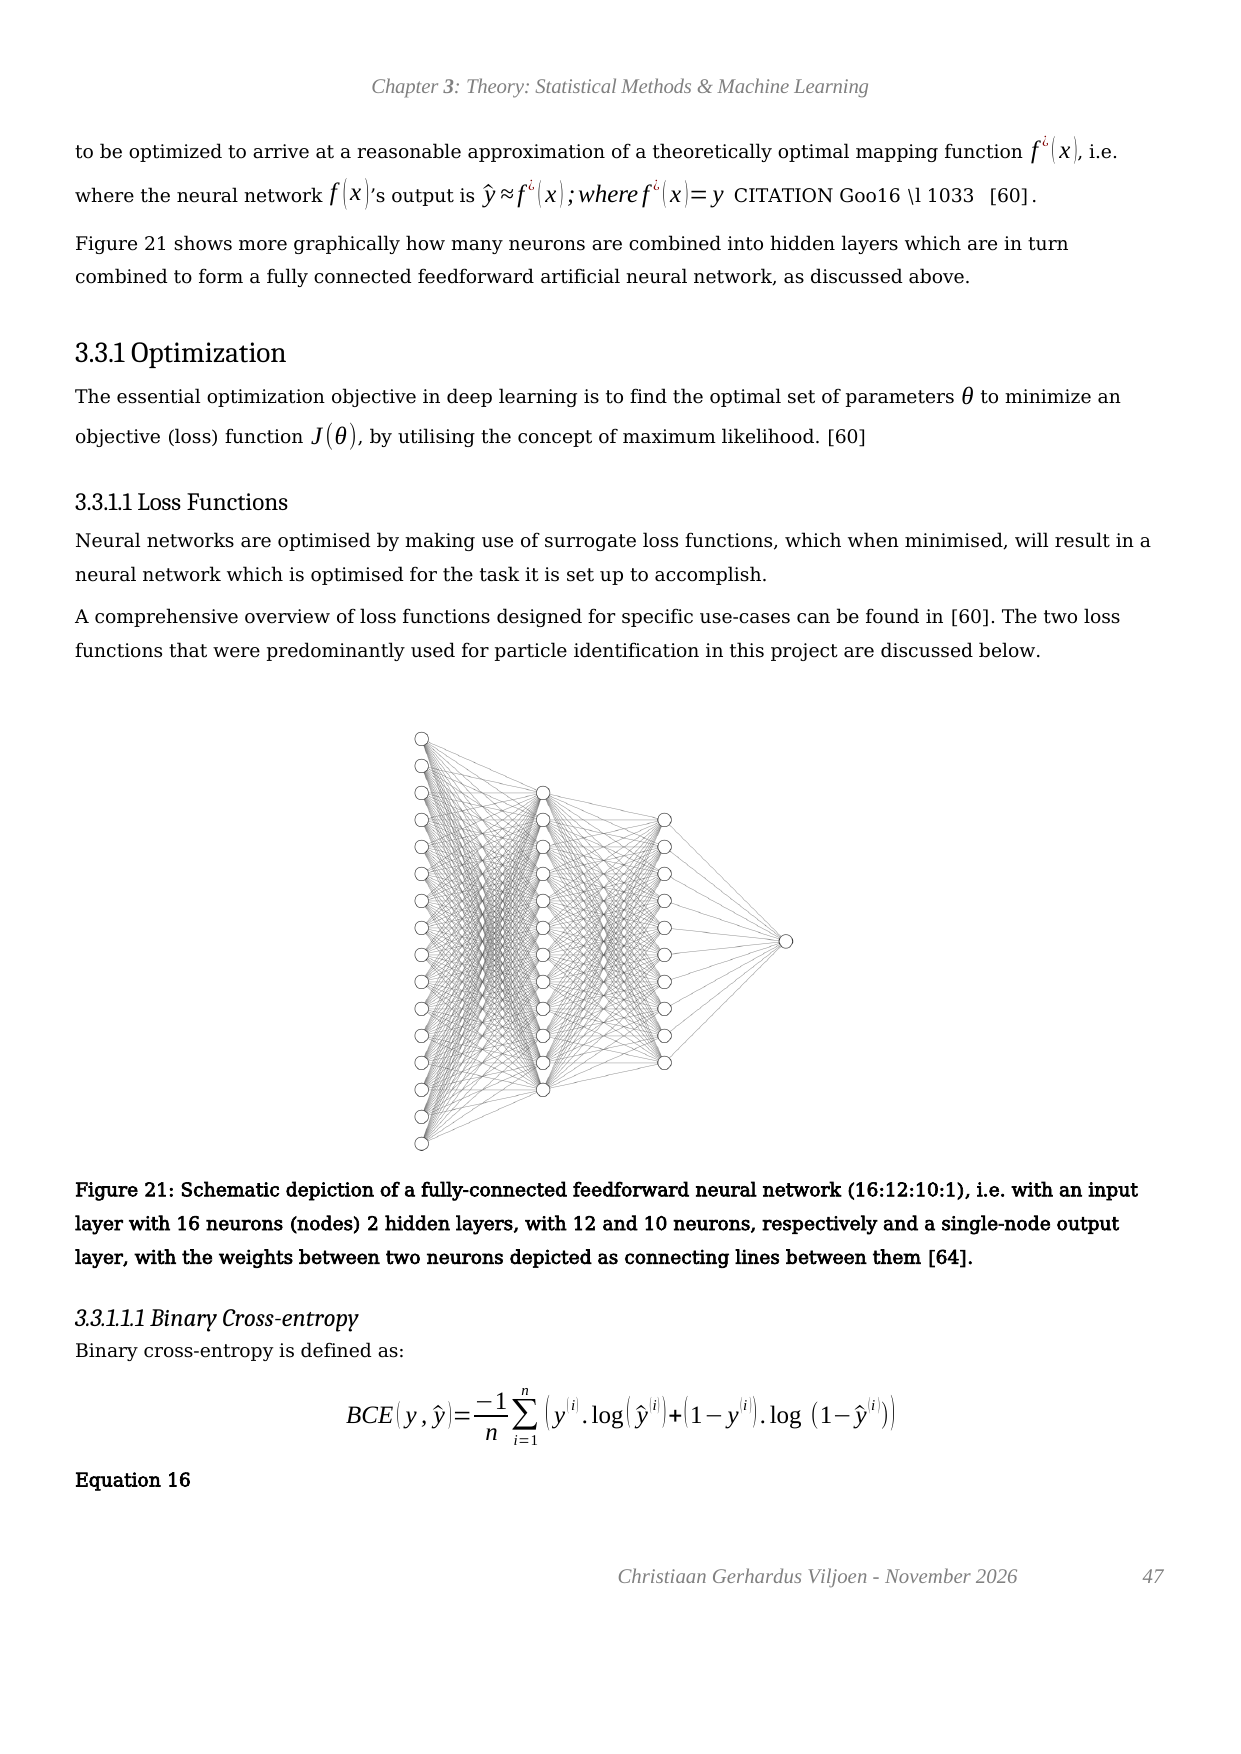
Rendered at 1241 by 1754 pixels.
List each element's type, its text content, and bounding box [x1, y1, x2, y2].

text Figure 21: Schematic depiction of a fully-connected feedforward neural network (16:12:10:1), i.e. with an input layer with 16 neurons (nodes) 2 hidden layers, with 12 and 10 neurons, respectively and a single-node output layer, with the weights between two neurons depicted as connecting lines between them . [75, 1178, 1165, 1268]
picture [386, 722, 854, 1158]
subtitle Loss Functions [75, 488, 1165, 516]
text A comprehensive overview of loss functions designed for specific use-cases can be found in . The two loss functions that were predominantly used for particle identification in this project are discussed below. [75, 605, 1165, 661]
text Neural networks are optimised by making use of surrogate loss functions, which when minimised, will result in a neural network which is optimised for the task it is set up to accomplish. [75, 529, 1165, 585]
text Equation 16 [75, 1468, 1165, 1490]
text Figure 21 shows more graphically how many neurons are combined into hidden layers which are in turn combined to form a fully connected feedforward artificial neural network, as discussed above. [75, 232, 1165, 288]
subtitle Optimization [75, 337, 1165, 370]
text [75, 135, 1165, 212]
text Binary cross-entropy is defined as: [75, 1339, 1165, 1361]
subtitle Binary Cross-entropy [75, 1304, 1165, 1333]
text The essential optimization objective in deep learning is to find the optimal set of parameters to minimize an objective (loss) function , by utilising the concept of maximum likelihood. [75, 383, 1165, 451]
